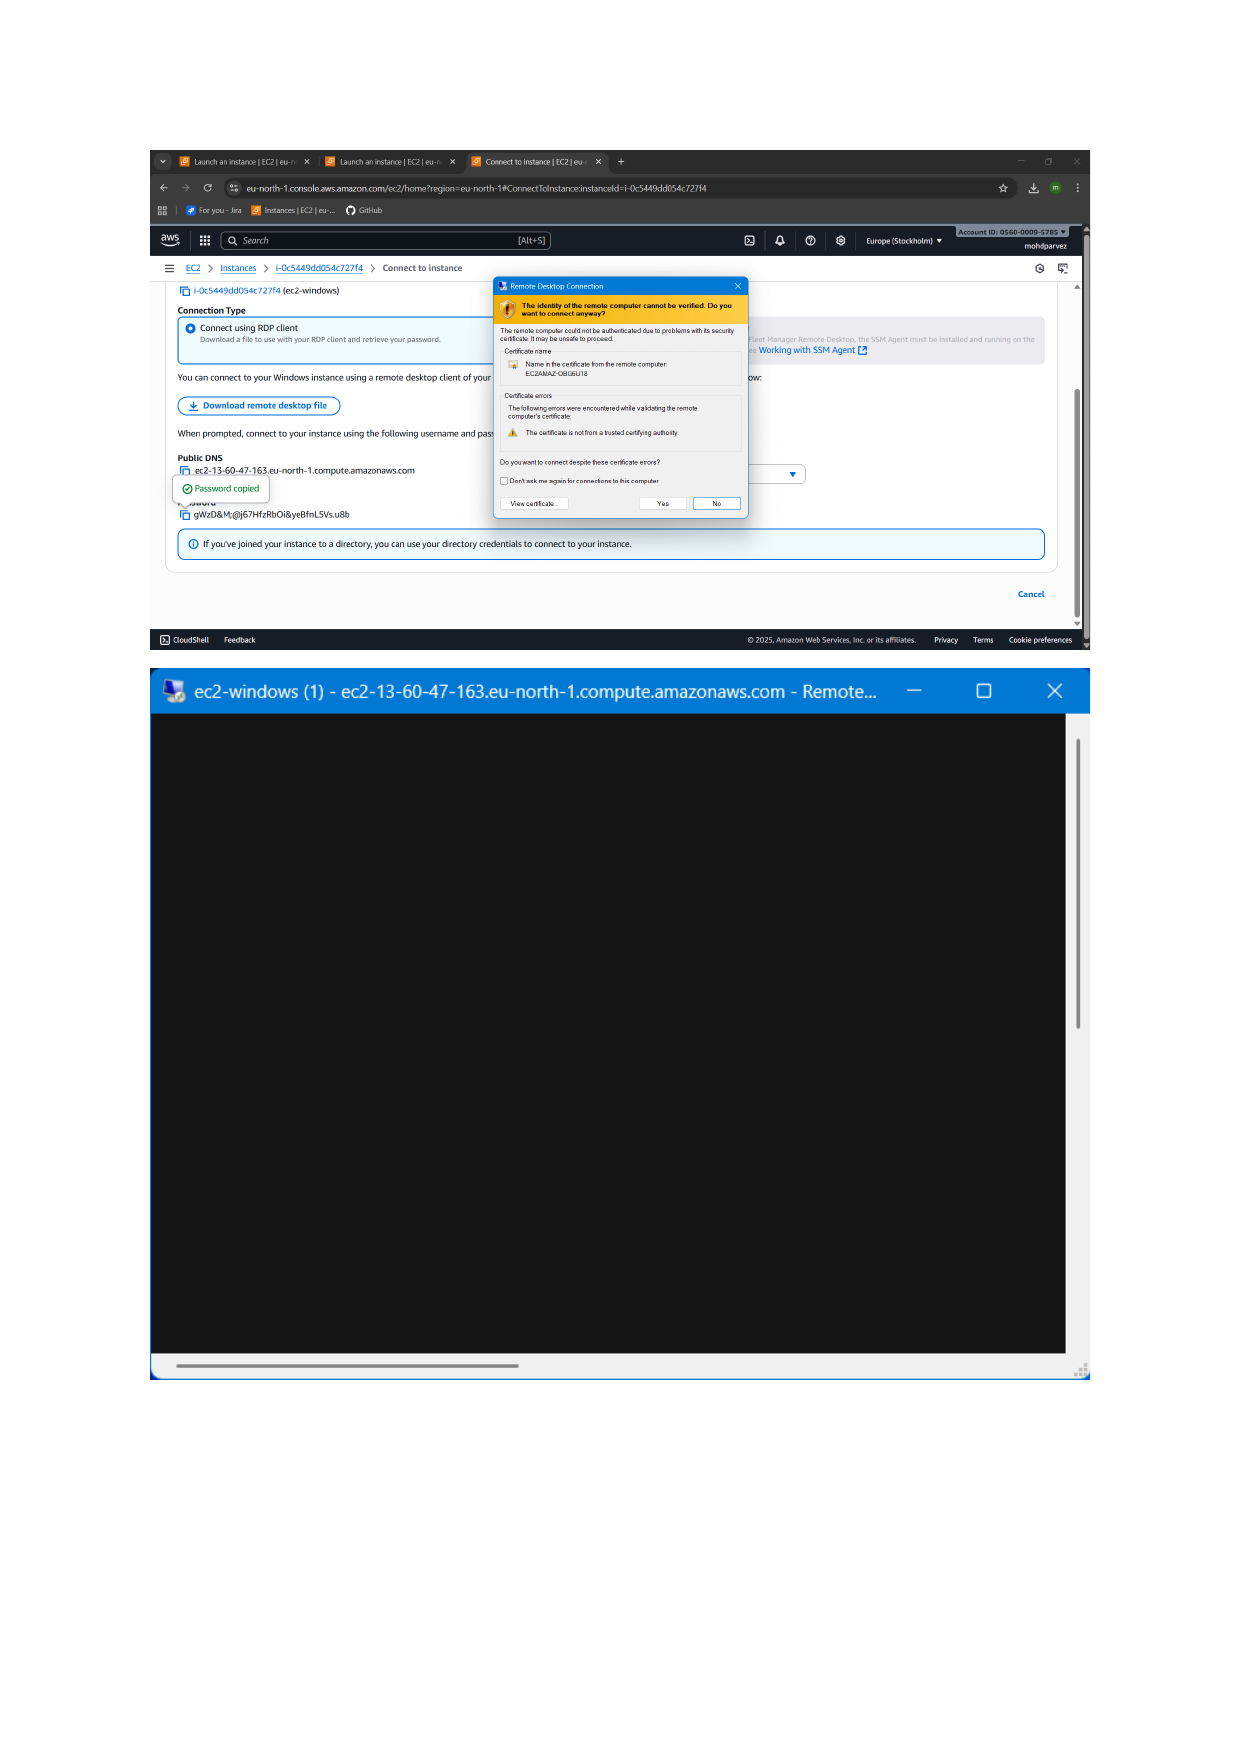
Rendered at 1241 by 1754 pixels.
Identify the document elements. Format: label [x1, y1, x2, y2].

picture [150, 668, 1091, 1380]
picture [150, 150, 1091, 650]
